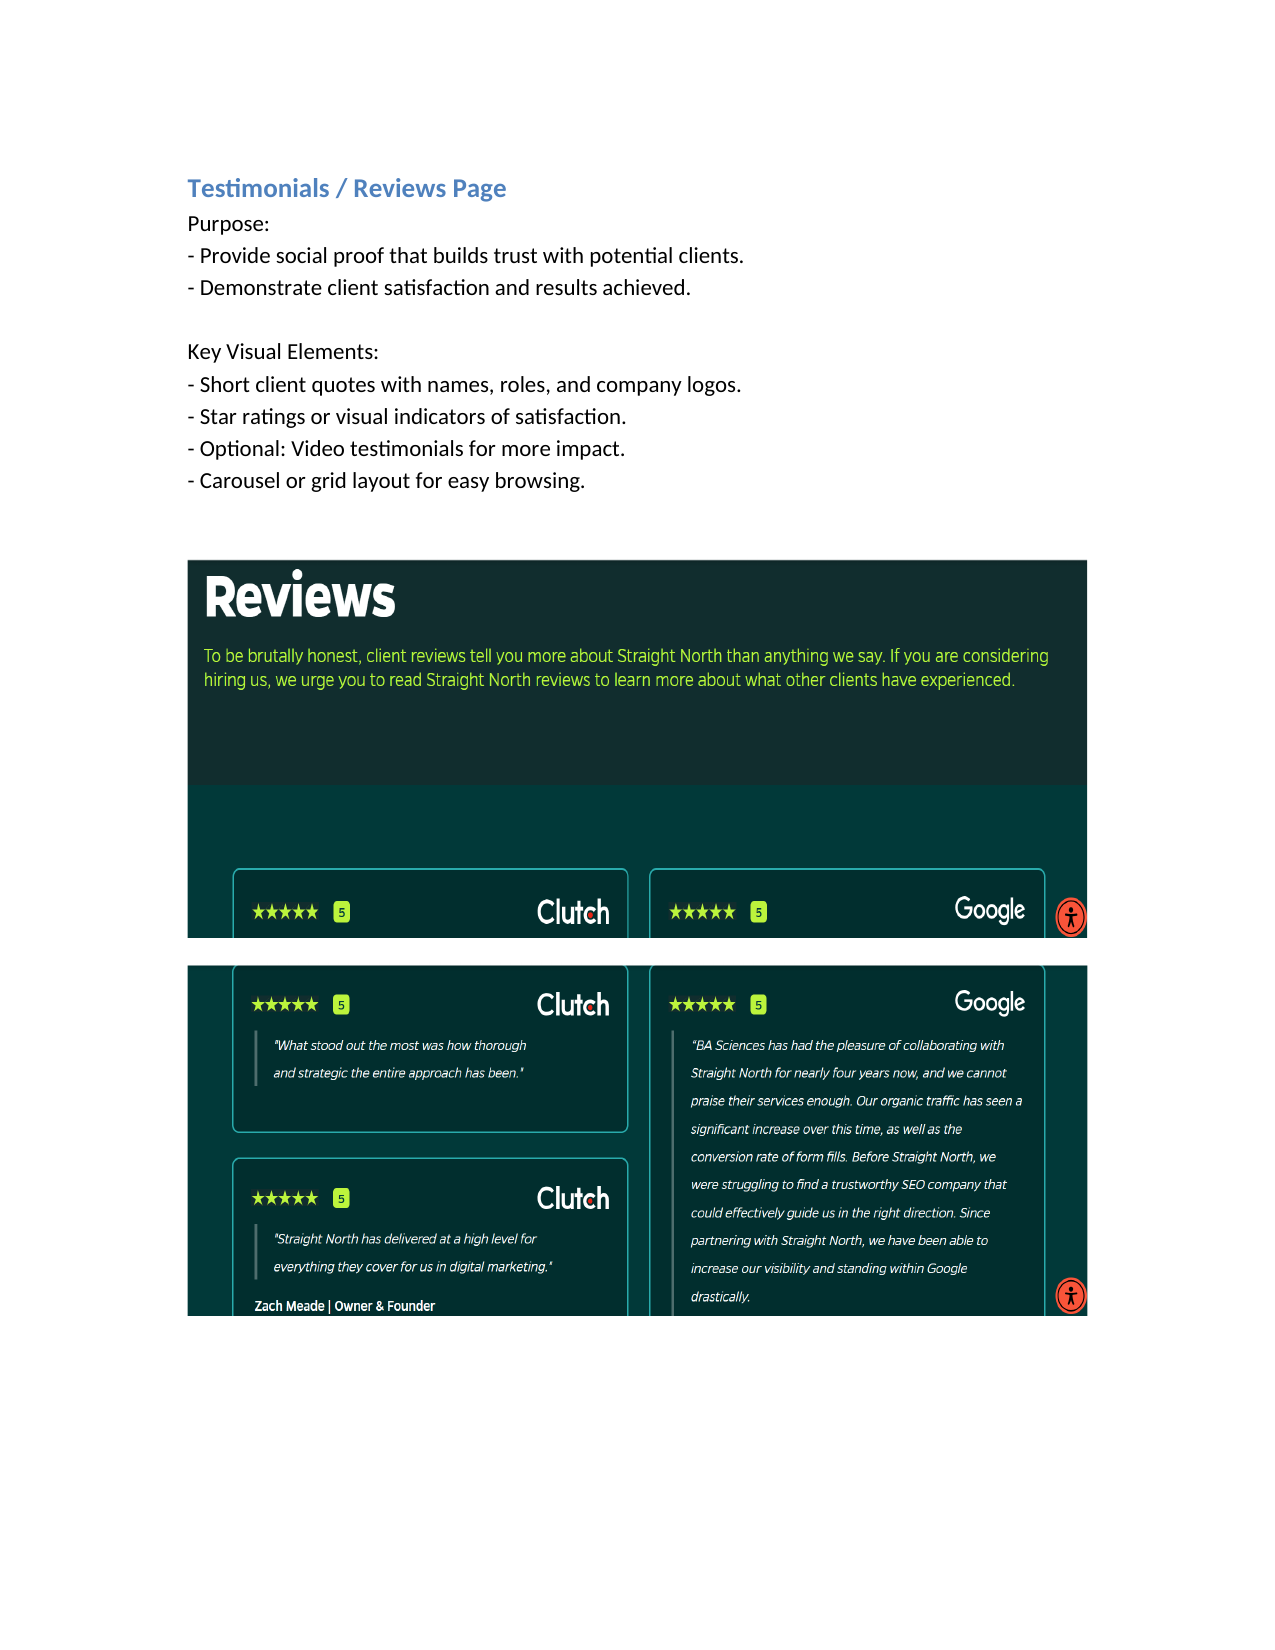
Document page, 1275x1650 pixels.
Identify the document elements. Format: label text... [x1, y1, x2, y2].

picture [187, 557, 1088, 938]
subtitle Testimonials / Reviews Page [187, 171, 1087, 204]
text Purpose: - Provide social proof that builds trust with potential clients. - Demonstrate client satisfaction and results achieved. Key Visual Elements: - Short client quotes with names, roles, and company logos. - Star ratings or visual indicators of satisfaction. - Optional: Video testimonials for more impact. - Carousel or grid layout for easy browsing. [187, 209, 1087, 494]
picture [187, 962, 1088, 1316]
